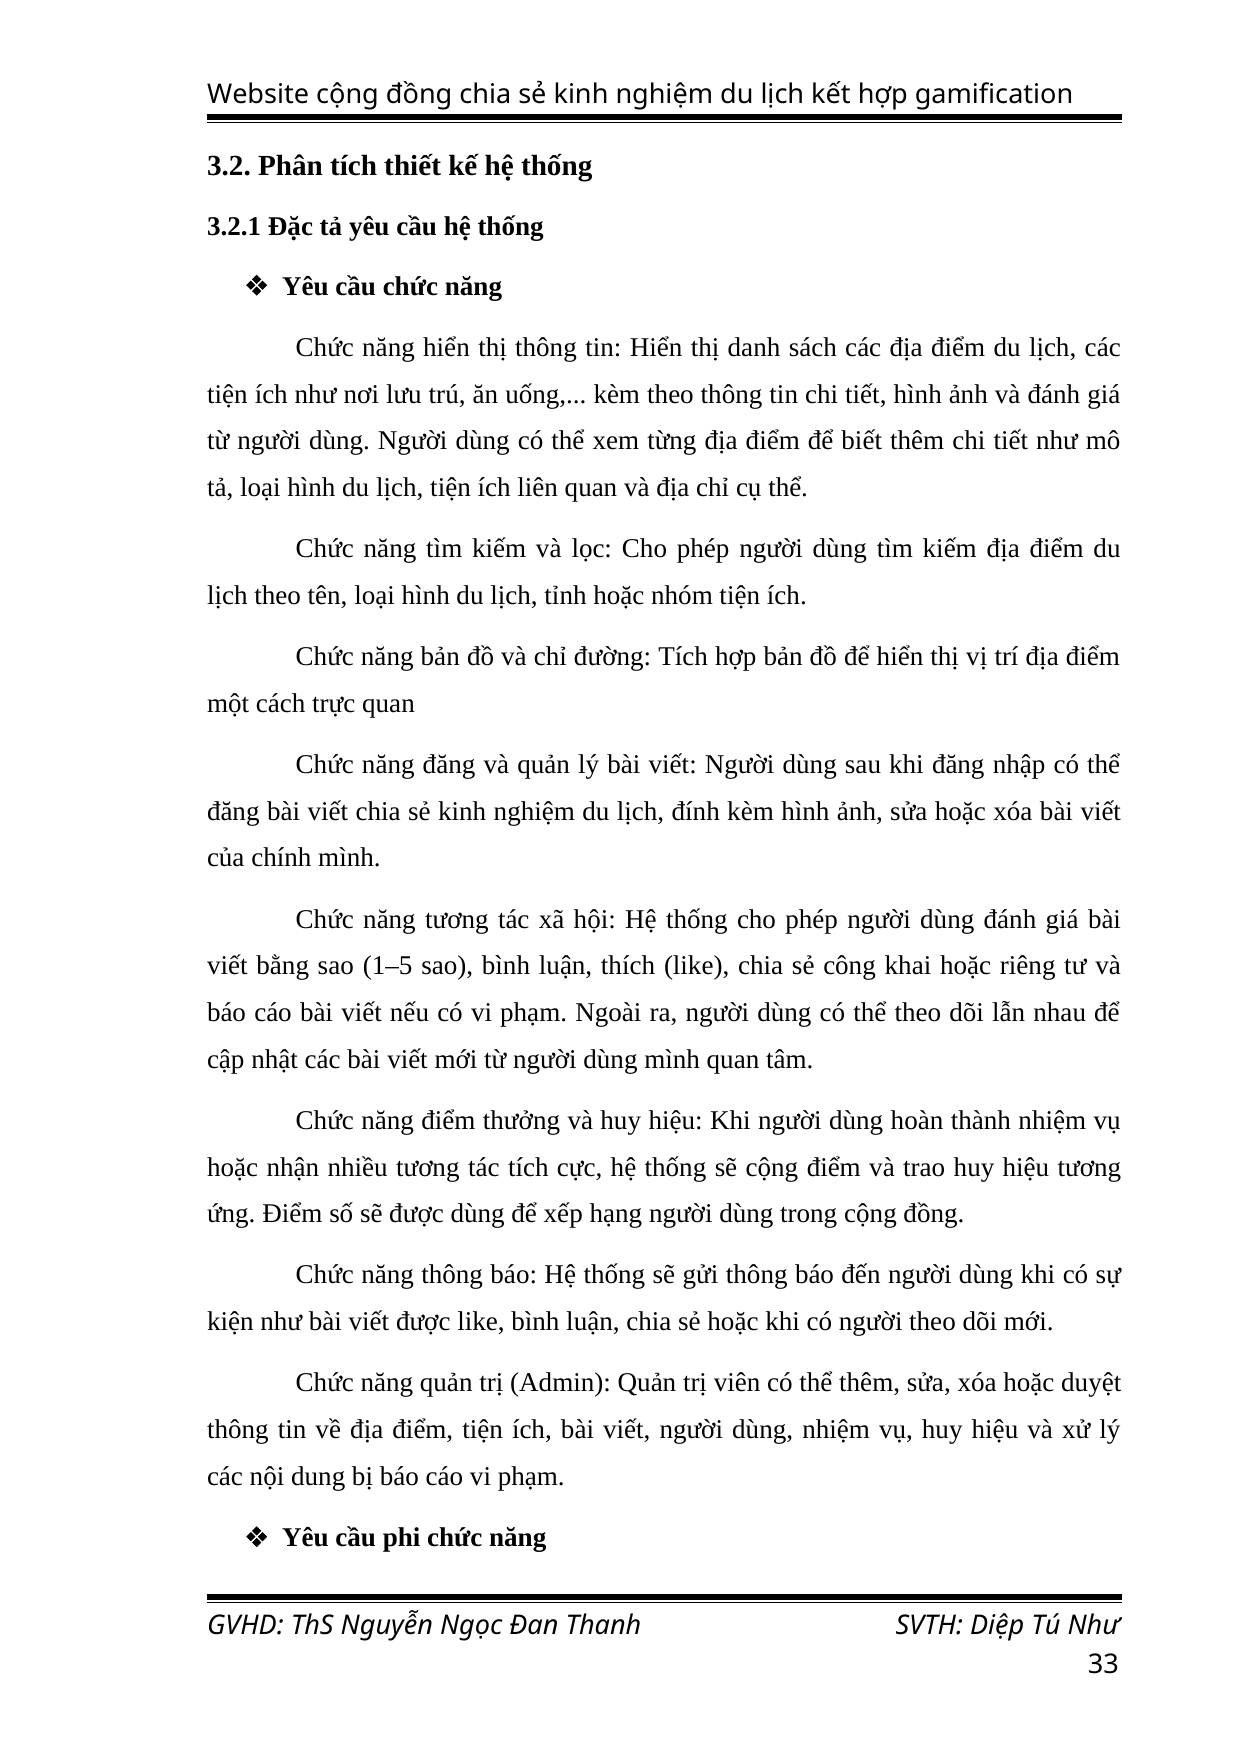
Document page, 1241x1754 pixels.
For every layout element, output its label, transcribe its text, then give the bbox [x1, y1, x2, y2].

subtitle Đặc tả yêu cầu hệ thống [207, 211, 1122, 242]
text Chức năng điểm thưởng và huy hiệu: Khi người dùng hoàn thành nhiệm vụ hoặc nhận nhiều tương tác tích cực, hệ thống sẽ cộng điểm và trao huy hiệu tương ứng. Điểm số sẽ được dùng để xếp hạng người dùng trong cộng đồng. [207, 1104, 1122, 1228]
subtitle Phân tích thiết kế hệ thống [207, 148, 1122, 181]
text Chức năng hiển thị thông tin: Hiển thị danh sách các địa điểm du lịch, các tiện ích như nơi lưu trú, ăn uống,... kèm theo thông tin chi tiết, hình ảnh và đánh giá từ người dùng. Người dùng có thể xem từng địa điểm để biết thêm chi tiết như mô tả, loại hình du lịch, tiện ích liên quan và địa chỉ cụ thể. [207, 331, 1122, 502]
text Chức năng đăng và quản lý bài viết: Người dùng sau khi đăng nhập có thể đăng bài viết chia sẻ kinh nghiệm du lịch, đính kèm hình ảnh, sửa hoặc xóa bài viết của chính mình. [207, 748, 1122, 873]
list Yêu cầu chức năng [244, 270, 1122, 301]
list Yêu cầu phi chức năng [244, 1521, 1122, 1552]
text Chức năng quản trị (Admin): Quản trị viên có thể thêm, sửa, xóa hoặc duyệt thông tin về địa điểm, tiện ích, bài viết, người dùng, nhiệm vụ, huy hiệu và xử lý các nội dung bị báo cáo vi phạm. [207, 1367, 1122, 1491]
text Chức năng tương tác xã hội: Hệ thống cho phép người dùng đánh giá bài viết bằng sao (1–5 sao), bình luận, thích (like), chia sẻ công khai hoặc riêng tư và báo cáo bài viết nếu có vi phạm. Ngoài ra, người dùng có thể theo dõi lẫn nhau để cập nhật các bài viết mới từ người dùng mình quan tâm. [207, 903, 1122, 1074]
text Chức năng thông báo: Hệ thống sẽ gửi thông báo đến người dùng khi có sự kiện như bài viết được like, bình luận, chia sẻ hoặc khi có người theo dõi mới. [207, 1259, 1122, 1336]
text Chức năng tìm kiếm và lọc: Cho phép người dùng tìm kiếm địa điểm du lịch theo tên, loại hình du lịch, tỉnh hoặc nhóm tiện ích. [207, 532, 1122, 610]
text Chức năng bản đồ và chỉ đường: Tích hợp bản đồ để hiển thị vị trí địa điểm một cách trực quan [207, 640, 1122, 718]
